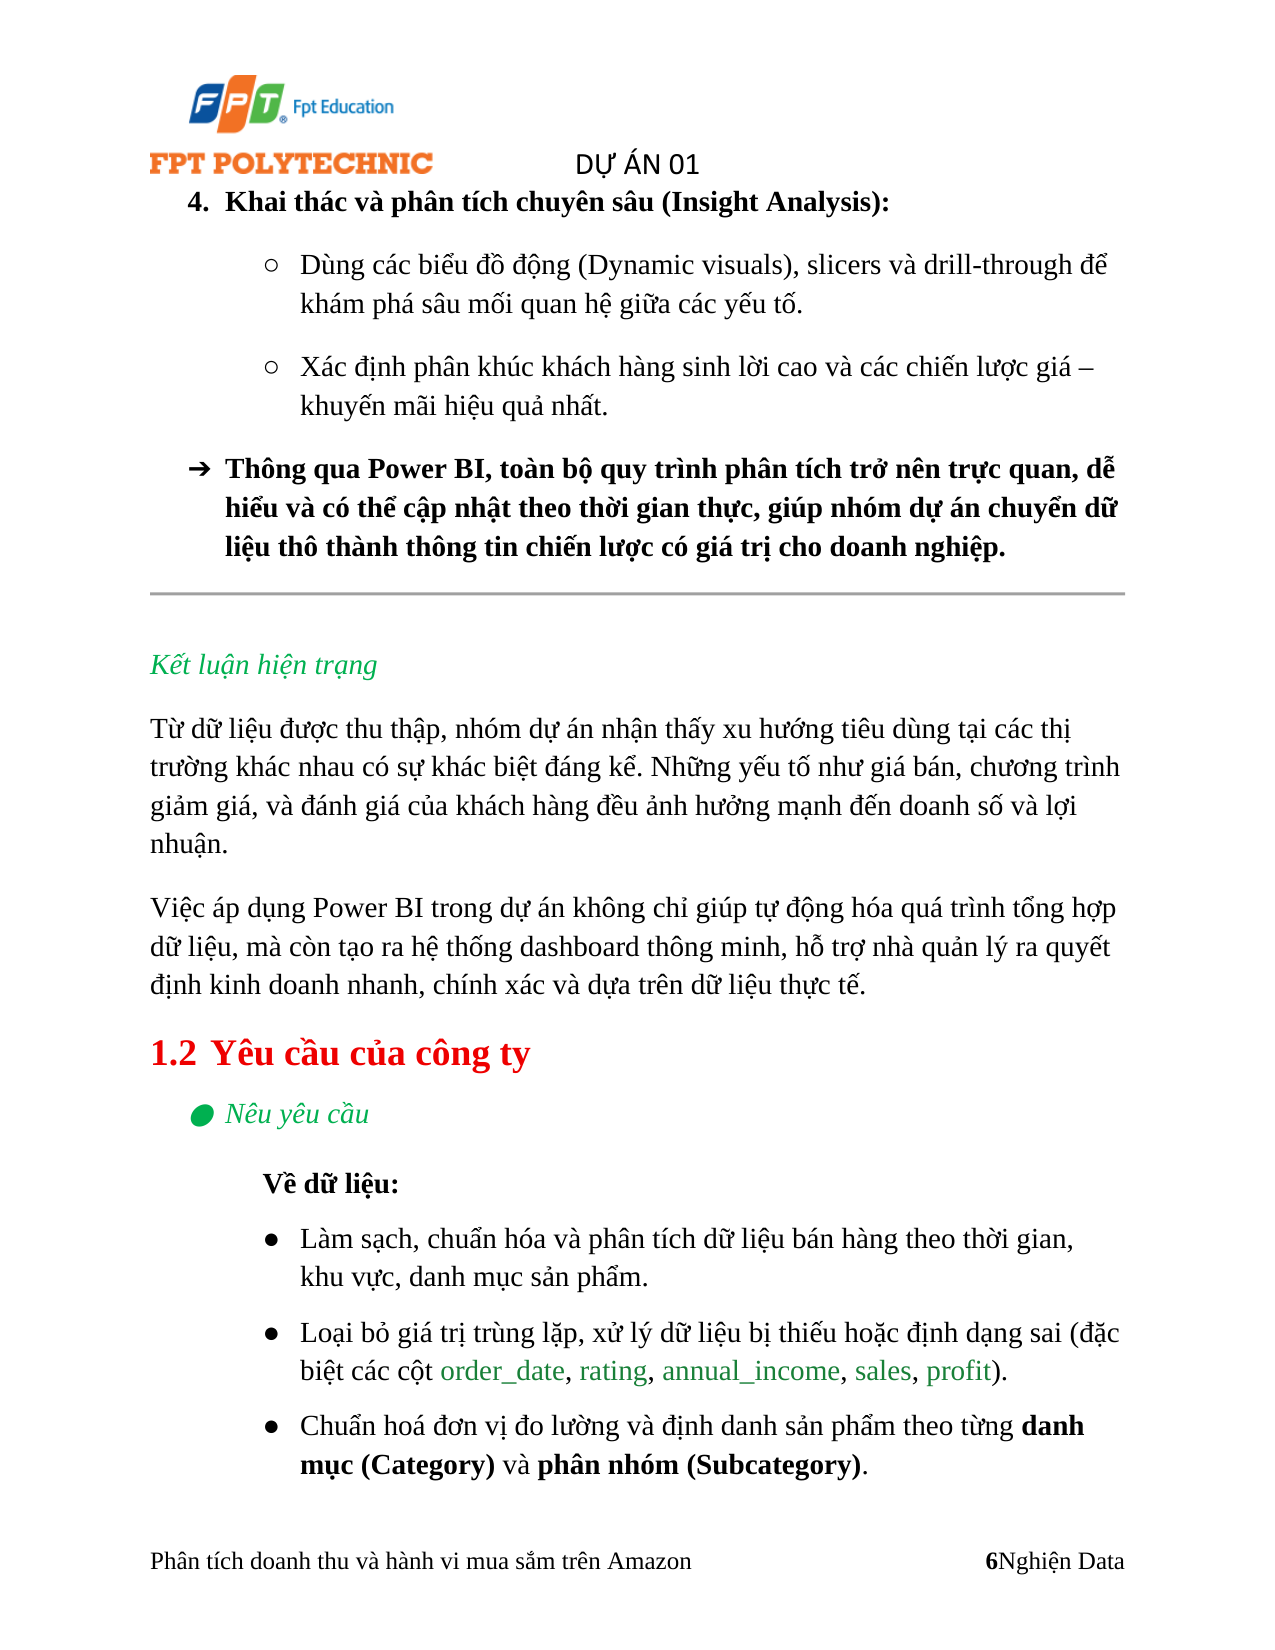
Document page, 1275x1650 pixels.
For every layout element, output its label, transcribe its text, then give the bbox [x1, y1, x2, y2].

picture [150, 75, 436, 174]
list Chuẩn hoá đơn vị đo lường và định danh sản phẩm theo từng danh mục (Category) và phân nhóm (Subcategory). [262, 1408, 1125, 1481]
list Dùng các biểu đồ động (Dynamic visuals), slicers và drill-through để khám phá sâu mối quan hệ giữa các yếu tố. [262, 247, 1125, 319]
text Việc áp dụng Power BI trong dự án không chỉ giúp tự động hóa quá trình tổng hợp dữ liệu, mà còn tạo ra hệ thống dashboard thông minh, hỗ trợ nhà quản lý ra quyết định kinh doanh nhanh, chính xác và dựa trên dữ liệu thực tế. [150, 890, 1125, 1001]
list Nêu yêu cầu [187, 1080, 1125, 1140]
text Kết luận hiện trạng [150, 647, 1125, 681]
subtitle Yêu cầu của công ty [150, 1031, 1125, 1074]
list Xác định phân khúc khách hàng sinh lời cao và các chiến lược giá – khuyến mãi hiệu quả nhất. [262, 349, 1125, 422]
list Thông qua Power BI, toàn bộ quy trình phân tích trở nên trực quan, dễ hiểu và có thể cập nhật theo thời gian thực, giúp nhóm dự án chuyển dữ liệu thô thành thông tin chiến lược có giá trị cho doanh nghiệp. [187, 452, 1125, 562]
list Khai thác và phân tích chuyên sâu (Insight Analysis): [187, 184, 1125, 217]
text  Về dữ liệu: [225, 1166, 1125, 1199]
text Từ dữ liệu được thu thập, nhóm dự án nhận thấy xu hướng tiêu dùng tại các thị trường khác nhau có sự khác biệt đáng kể. Những yếu tố như giá bán, chương trình giảm giá, và đánh giá của khách hàng đều ảnh hưởng mạnh đến doanh số và lợi nhuận. [150, 711, 1125, 860]
list Loại bỏ giá trị trùng lặp, xử lý dữ liệu bị thiếu hoặc định dạng sai (đặc biệt các cột order_date, rating, annual_income, sales, profit). [262, 1315, 1125, 1387]
list Làm sạch, chuẩn hóa và phân tích dữ liệu bán hàng theo thời gian, khu vực, danh mục sản phẩm. [262, 1221, 1125, 1293]
